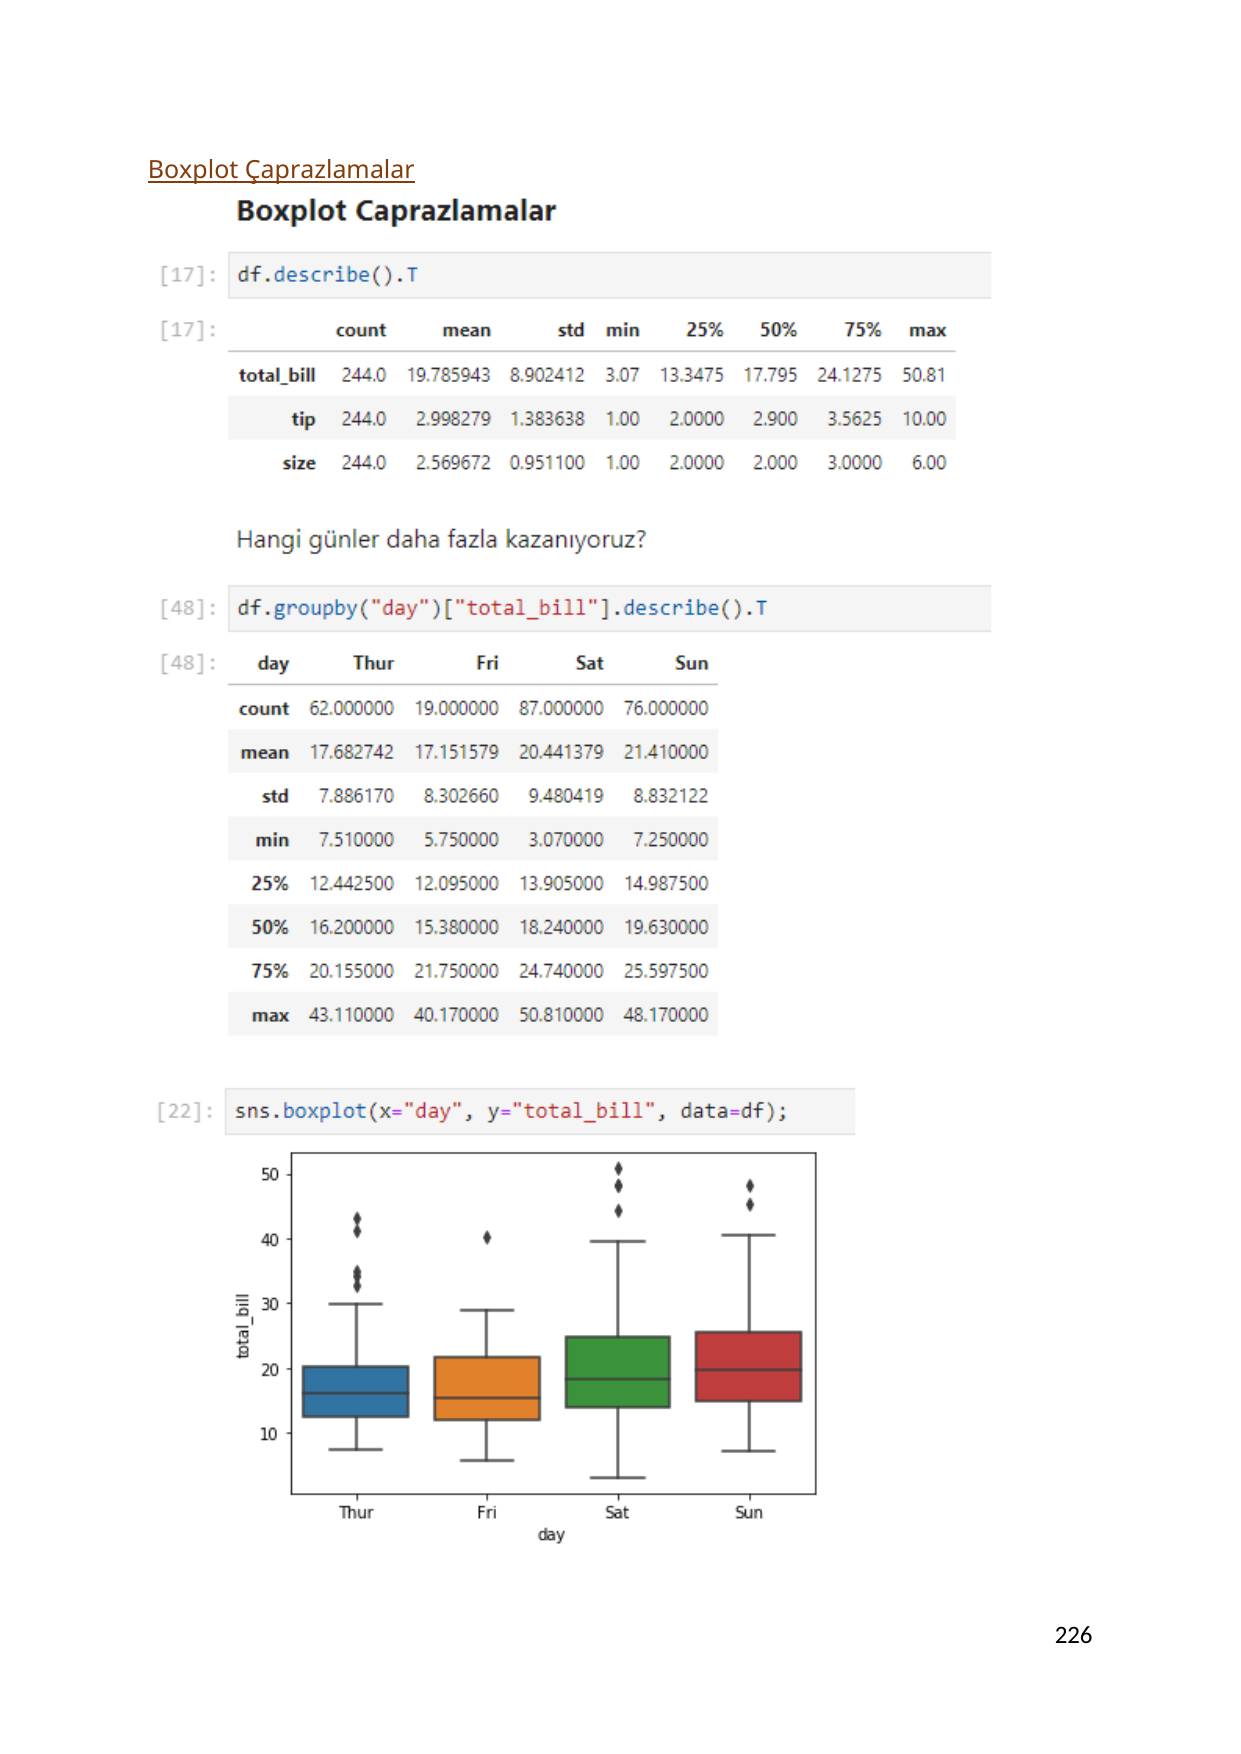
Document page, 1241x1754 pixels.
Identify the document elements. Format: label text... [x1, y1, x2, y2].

picture [147, 188, 992, 1050]
subtitle Boxplot Çaprazlamalar [148, 152, 1092, 186]
picture [147, 1068, 856, 1550]
